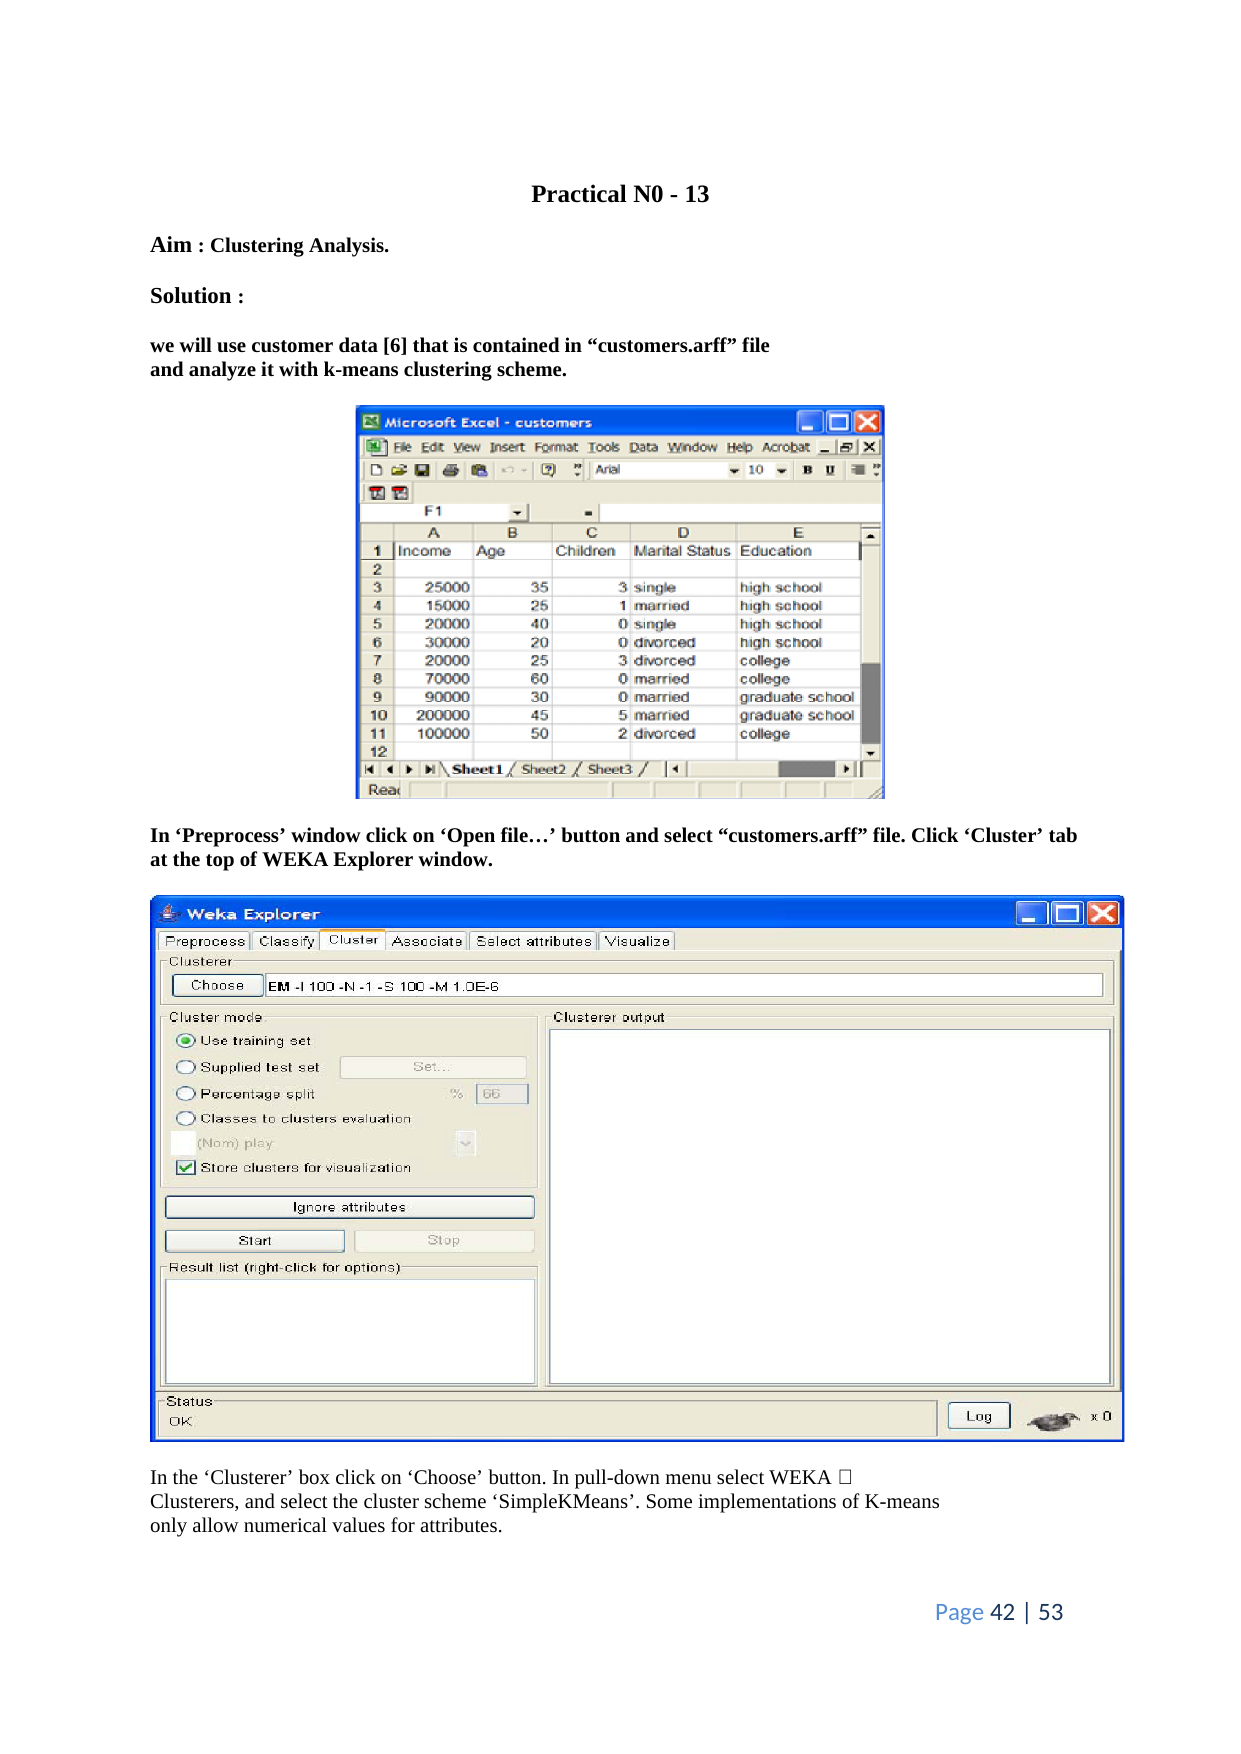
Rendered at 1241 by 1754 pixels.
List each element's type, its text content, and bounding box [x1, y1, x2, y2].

text Solution : [150, 282, 1090, 308]
text Aim : Clustering Analysis. [150, 232, 1090, 258]
picture [355, 405, 885, 799]
text only allow numerical values for attributes. [150, 1513, 1090, 1537]
text Practical N0 - 13 [150, 179, 1090, 207]
text we will use customer data [6] that is contained in “customers.arff” file [150, 333, 1090, 357]
picture [150, 895, 1125, 1442]
text and analyze it with k-means clustering scheme. [150, 357, 1090, 381]
text In ‘Preprocess’ window click on ‘Open file…’ button and select “customers.arff” file. Click ‘Cluster’ tab at the top of WEKA Explorer window. [150, 823, 1090, 871]
text Clusterers, and select the cluster scheme ‘SimpleKMeans’. Some implementations of K-means [150, 1489, 1090, 1513]
text In the ‘Clusterer’ box click on ‘Choose’ button. In pull-down menu select WEKA 􀃆 [150, 1465, 1090, 1489]
